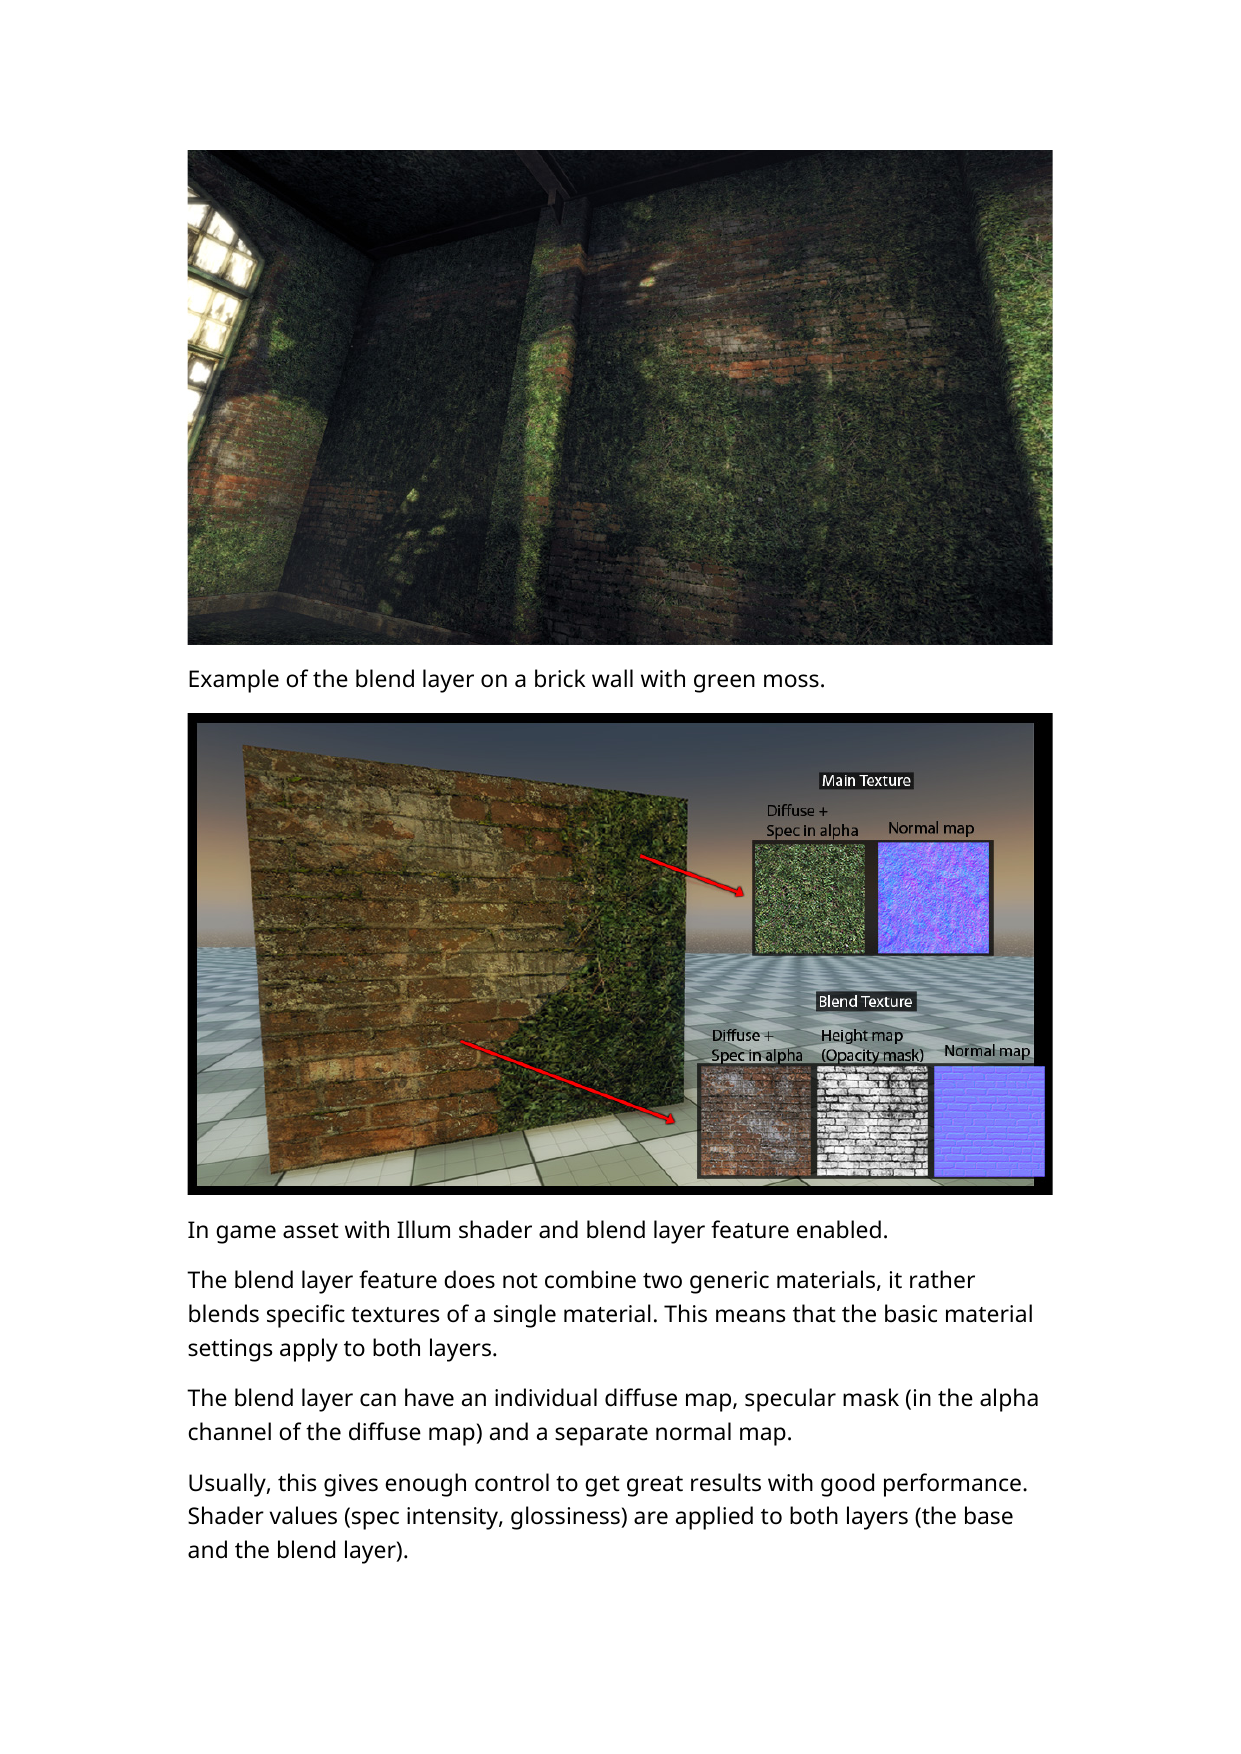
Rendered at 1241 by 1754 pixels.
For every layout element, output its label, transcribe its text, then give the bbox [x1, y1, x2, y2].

picture [187, 150, 1053, 645]
text In game asset with Illum shader and blend layer feature enabled. [187, 1214, 1053, 1245]
text The blend layer feature does not combine two generic materials, it rather blends specific textures of a single material. This means that the basic material settings apply to both layers. [187, 1264, 1053, 1363]
picture [187, 713, 1053, 1195]
text The blend layer can have an individual diffuse map, specular mask (in the alpha channel of the diffuse map) and a separate normal map. [187, 1382, 1053, 1447]
text Example of the blend layer on a brick wall with green moss. [187, 663, 1053, 695]
text Usually, this gives enough control to get great results with good performance. Shader values (spec intensity, glossiness) are applied to both layers (the base and the blend layer). [187, 1467, 1053, 1565]
